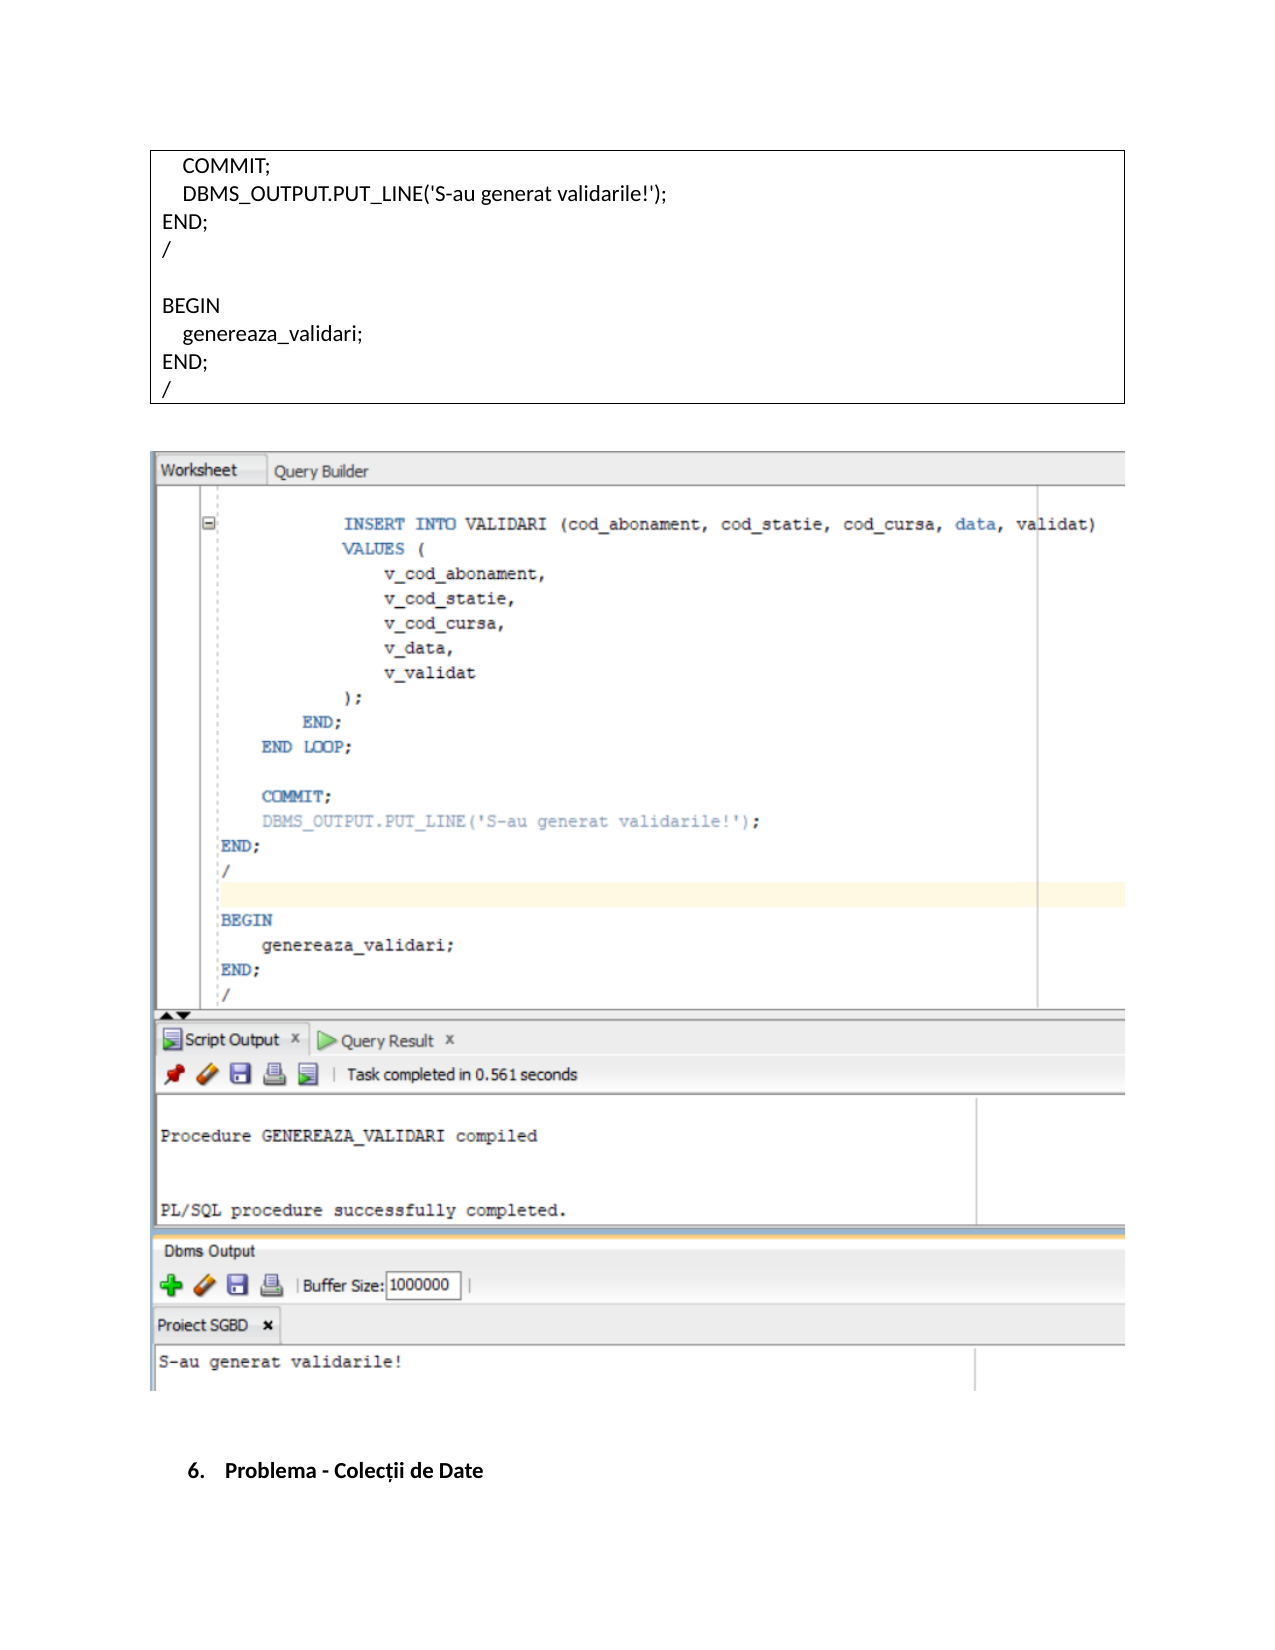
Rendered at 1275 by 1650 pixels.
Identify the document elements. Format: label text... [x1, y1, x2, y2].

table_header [151, 151, 1124, 403]
picture [150, 451, 1125, 1391]
list Problema - Colecții de Date [187, 1456, 1125, 1484]
